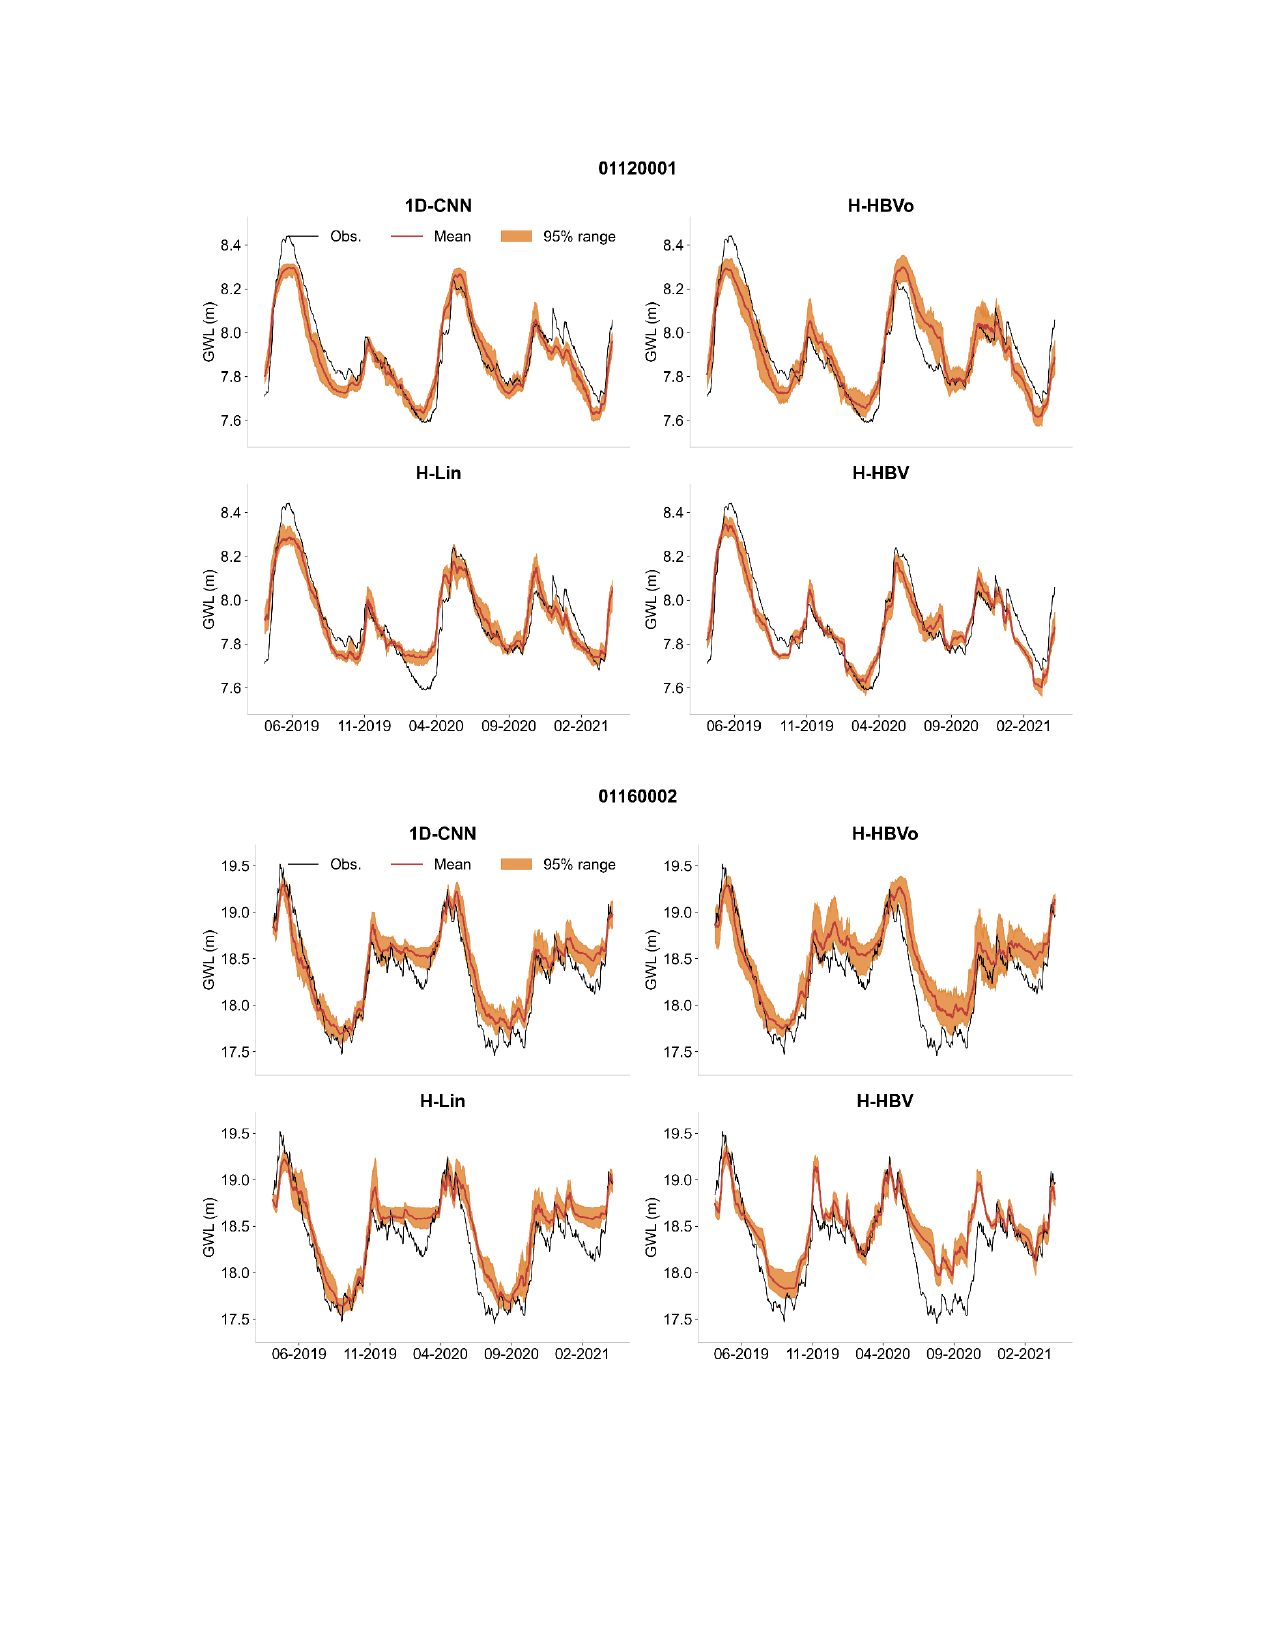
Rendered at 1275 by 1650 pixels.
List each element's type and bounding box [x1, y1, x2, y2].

picture [187, 150, 1088, 750]
picture [187, 778, 1088, 1378]
